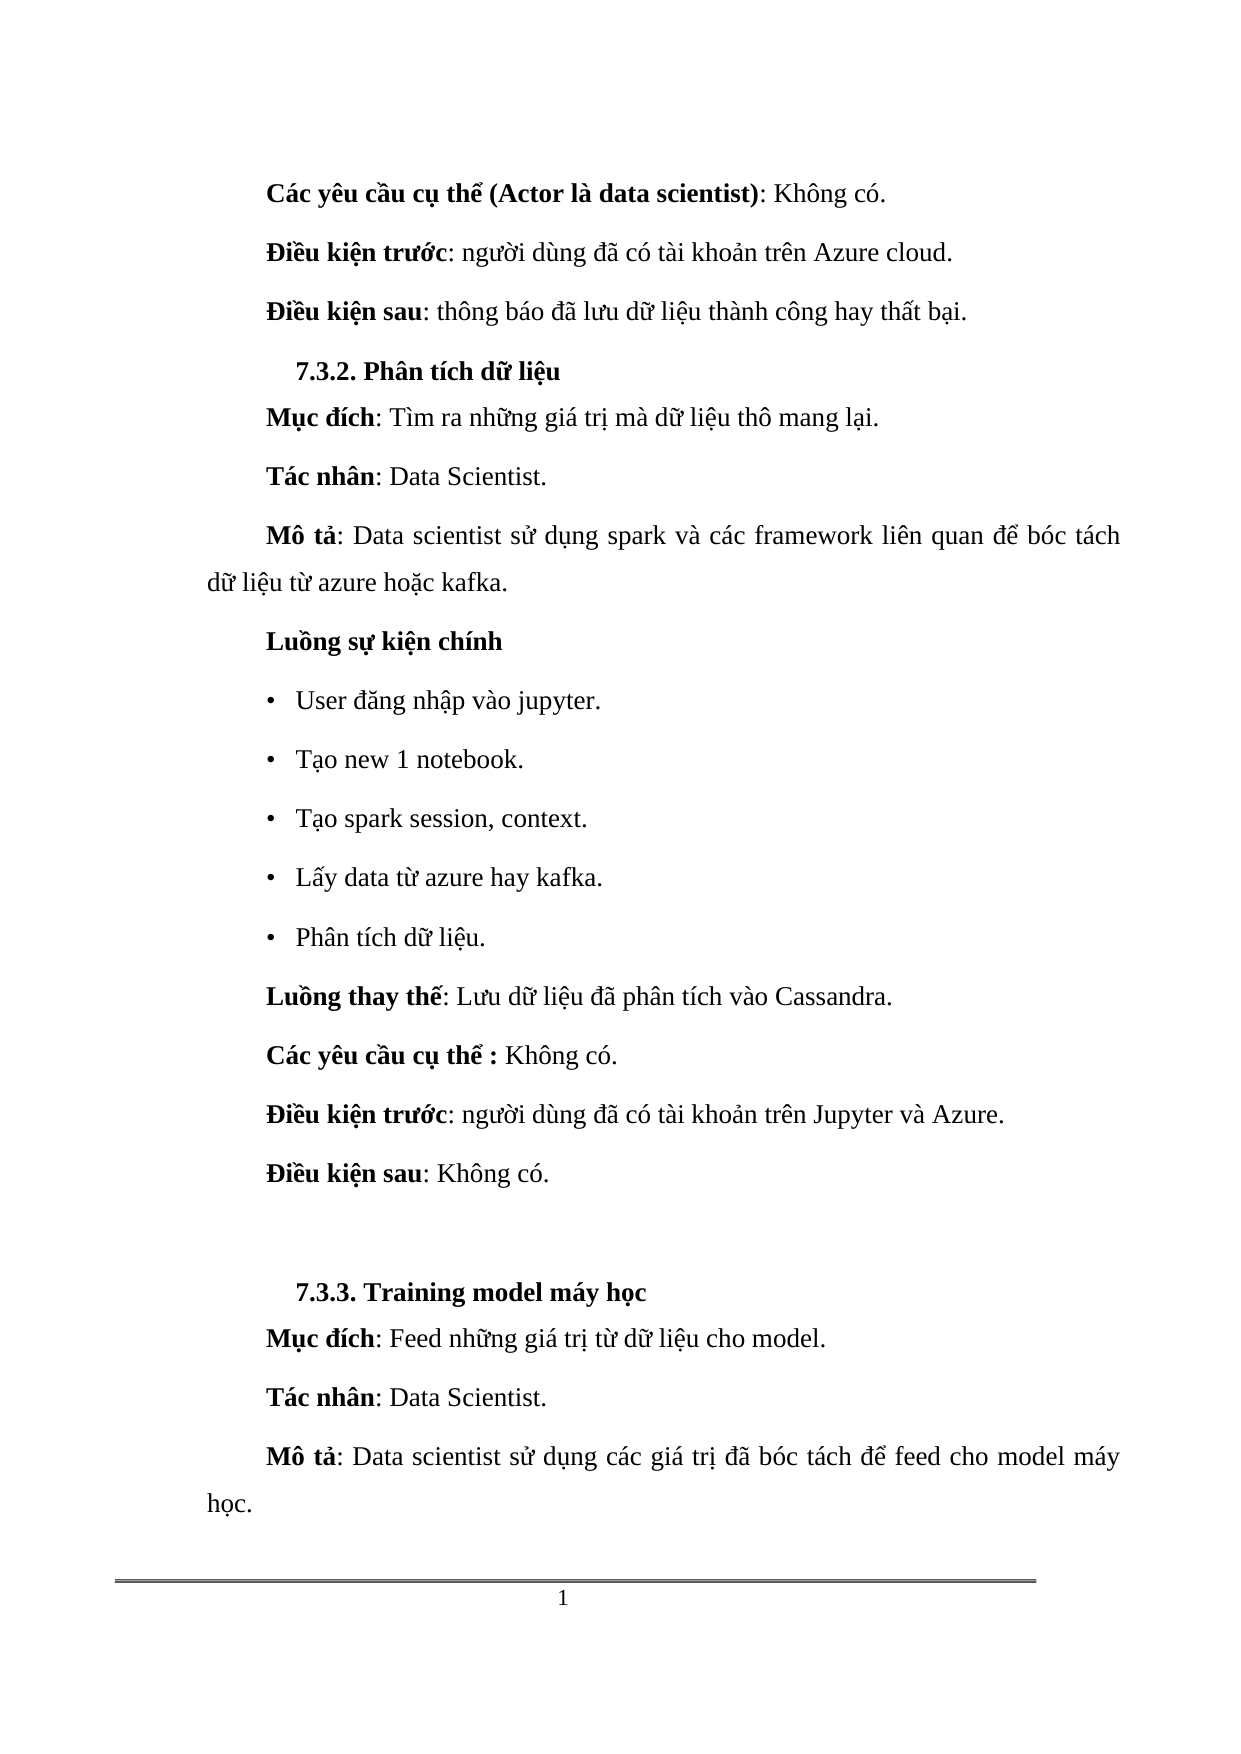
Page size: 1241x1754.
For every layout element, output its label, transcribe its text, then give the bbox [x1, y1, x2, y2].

text Luồng sự kiện chính [207, 625, 1122, 656]
text Các yêu cầu cụ thể (Actor là data scientist): Không có. [207, 177, 1122, 208]
text Tác nhân: Data Scientist. [207, 460, 1122, 491]
text Mục đích: Feed những giá trị từ dữ liệu cho model. [207, 1322, 1122, 1353]
text Các yêu cầu cụ thể : Không có. [207, 1039, 1122, 1070]
subtitle 7.3.2. Phân tích dữ liệu [207, 355, 1122, 386]
text Tác nhân: Data Scientist. [207, 1381, 1122, 1412]
list Phân tích dữ liệu. [207, 921, 1122, 952]
list Lấy data từ azure hay kafka. [207, 862, 1122, 893]
subtitle 7.3.3. Training model máy học [207, 1276, 1122, 1307]
text Mô tả: Data scientist sử dụng spark và các framework liên quan để bóc tách dữ liệu từ azure hoặc kafka. [207, 519, 1122, 597]
list User đăng nhập vào jupyter. [207, 684, 1122, 715]
text Điều kiện sau: Không có. [207, 1157, 1122, 1188]
text Điều kiện sau: thông báo đã lưu dữ liệu thành công hay thất bại. [207, 296, 1122, 327]
text Luồng thay thế: Lưu dữ liệu đã phân tích vào Cassandra. [207, 980, 1122, 1011]
text Mô tả: Data scientist sử dụng các giá trị đã bóc tách để feed cho model máy học. [207, 1440, 1122, 1518]
text Điều kiện trước: người dùng đã có tài khoản trên Azure cloud. [207, 236, 1122, 267]
text Điều kiện trước: người dùng đã có tài khoản trên Jupyter và Azure. [207, 1098, 1122, 1129]
list Tạo new 1 notebook. [207, 743, 1122, 774]
list Tạo spark session, context. [207, 802, 1122, 833]
text Mục đích: Tìm ra những giá trị mà dữ liệu thô mang lại. [207, 401, 1122, 432]
